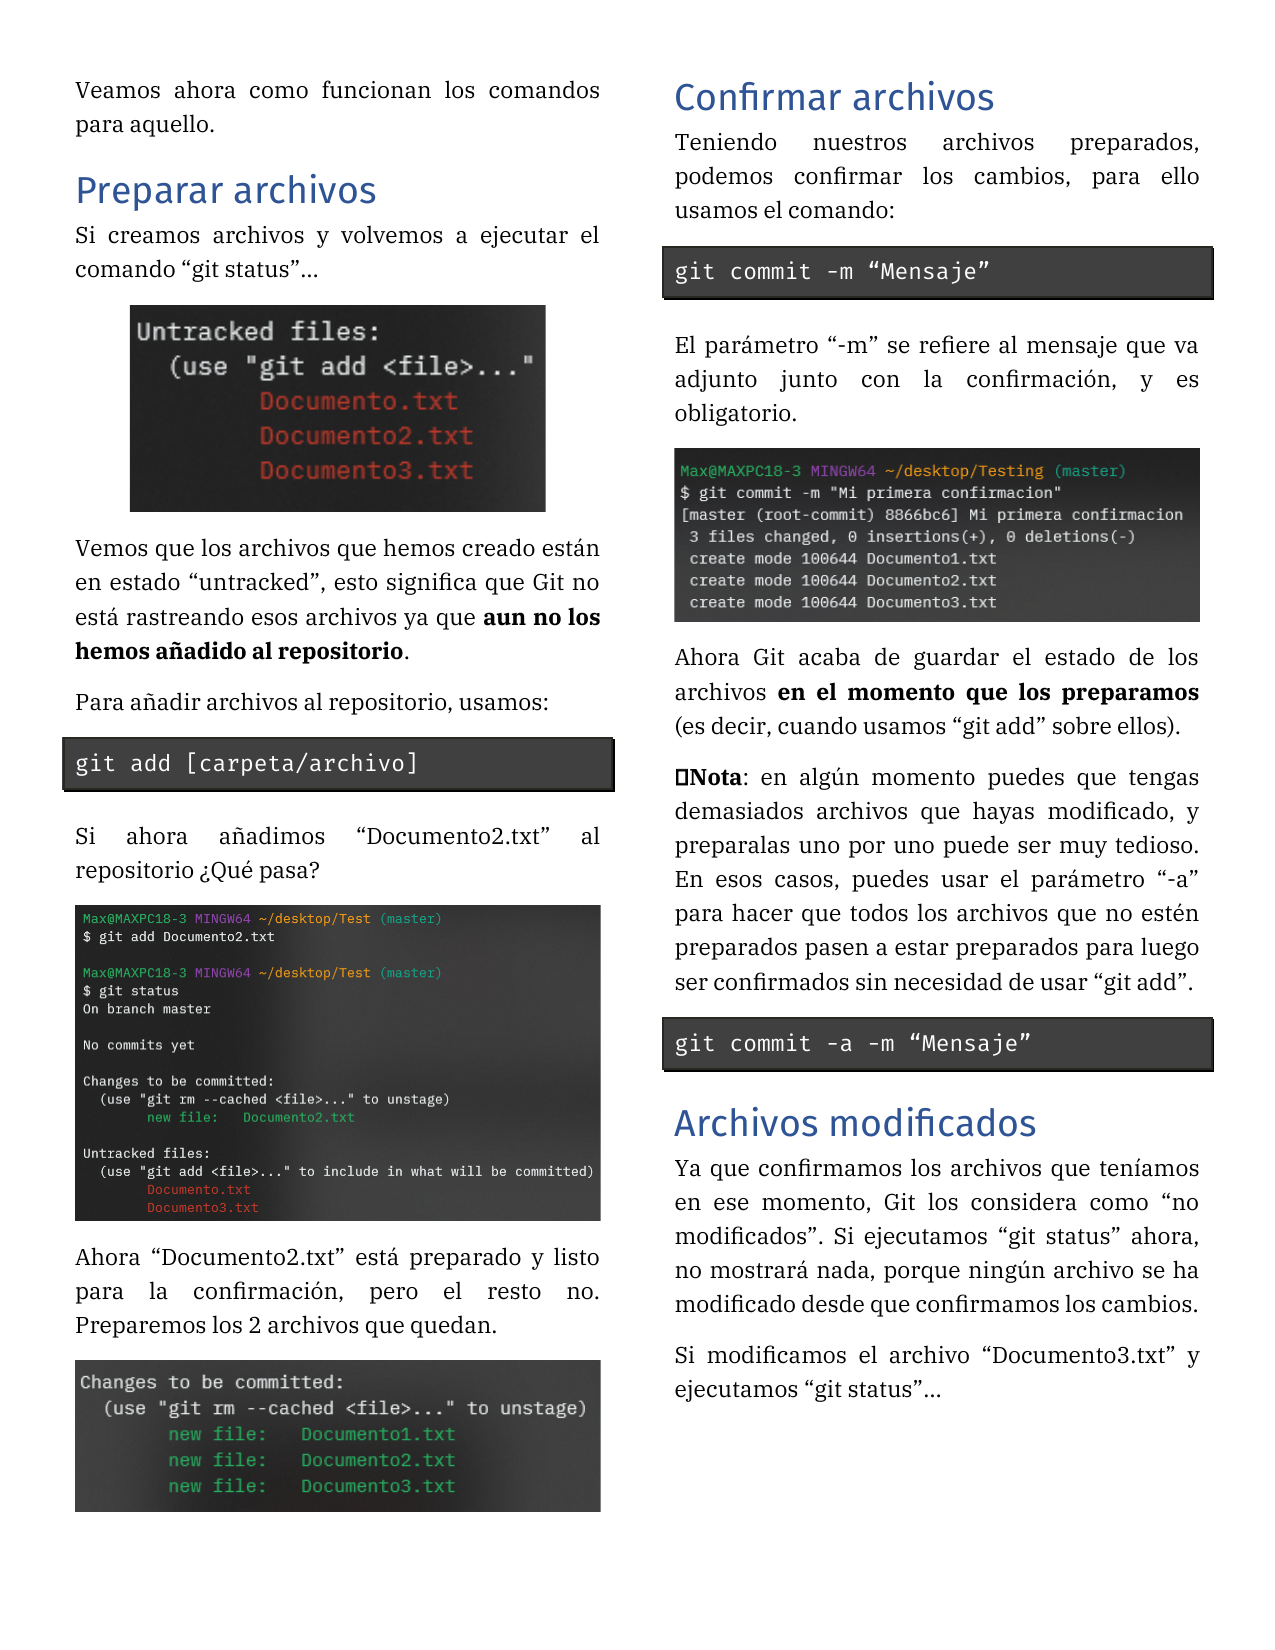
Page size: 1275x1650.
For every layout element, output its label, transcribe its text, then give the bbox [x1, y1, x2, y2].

text git commit -m “Mensaje” [664, 248, 1211, 296]
picture [674, 448, 1200, 622]
text Teniendo nuestros archivos preparados, podemos confirmar los cambios, para ello usamos el comando: [674, 127, 1200, 225]
text git commit -a -m “Mensaje” [664, 1019, 1211, 1068]
picture [129, 305, 546, 512]
text Si creamos archivos y volvemos a ejecutar el comando “git status”… [75, 220, 601, 284]
picture [75, 1360, 601, 1512]
text El parámetro “-m” se refiere al mensaje que va adjunto junto con la confirmación, y es obligatorio. [674, 329, 1200, 428]
text Vemos que los archivos que hemos creado están en estado “untracked”, esto significa que Git no está rastreando esos archivos ya que aun no los hemos añadido al repositorio. [75, 533, 601, 665]
subtitle Archivos modificados [674, 1101, 1200, 1146]
text Veamos ahora como funcionan los comandos para aquello. [75, 75, 601, 139]
text 🔷Nota: en algún momento puedes que tengas demasiados archivos que hayas modificado, y preparalas uno por uno puede ser muy tedioso. En esos casos, puedes usar el parámetro “-a” para hacer que todos los archivos que no estén preparados pasen a estar preparados para luego ser confirmados sin necesidad de usar “git add”. [674, 761, 1200, 996]
text Ahora Git acaba de guardar el estado de los archivos en el momento que los preparamos (es decir, cuando usamos “git add” sobre ellos). [674, 642, 1200, 740]
picture [75, 905, 601, 1221]
text Si modificamos el archivo “Documento3.txt” y ejecutamos “git status”… [674, 1340, 1200, 1404]
text Para añadir archivos al repositorio, usamos: [75, 686, 601, 716]
text git add [carpeta/archivo] [65, 739, 611, 788]
subtitle Confirmar archivos [674, 75, 1200, 120]
subtitle Preparar archivos [75, 168, 601, 213]
text Ya que confirmamos los archivos que teníamos en ese momento, Git los considera como “no modificados”. Si ejecutamos “git status” ahora, no mostrará nada, porque ningún archivo se ha modificado desde que confirmamos los cambios. [674, 1152, 1200, 1319]
text Si ahora añadimos “Documento2.txt” al repositorio ¿Qué pasa? [75, 821, 601, 885]
text Ahora “Documento2.txt” está preparado y listo para la confirmación, pero el resto no. Preparemos los 2 archivos que quedan. [75, 1242, 601, 1340]
